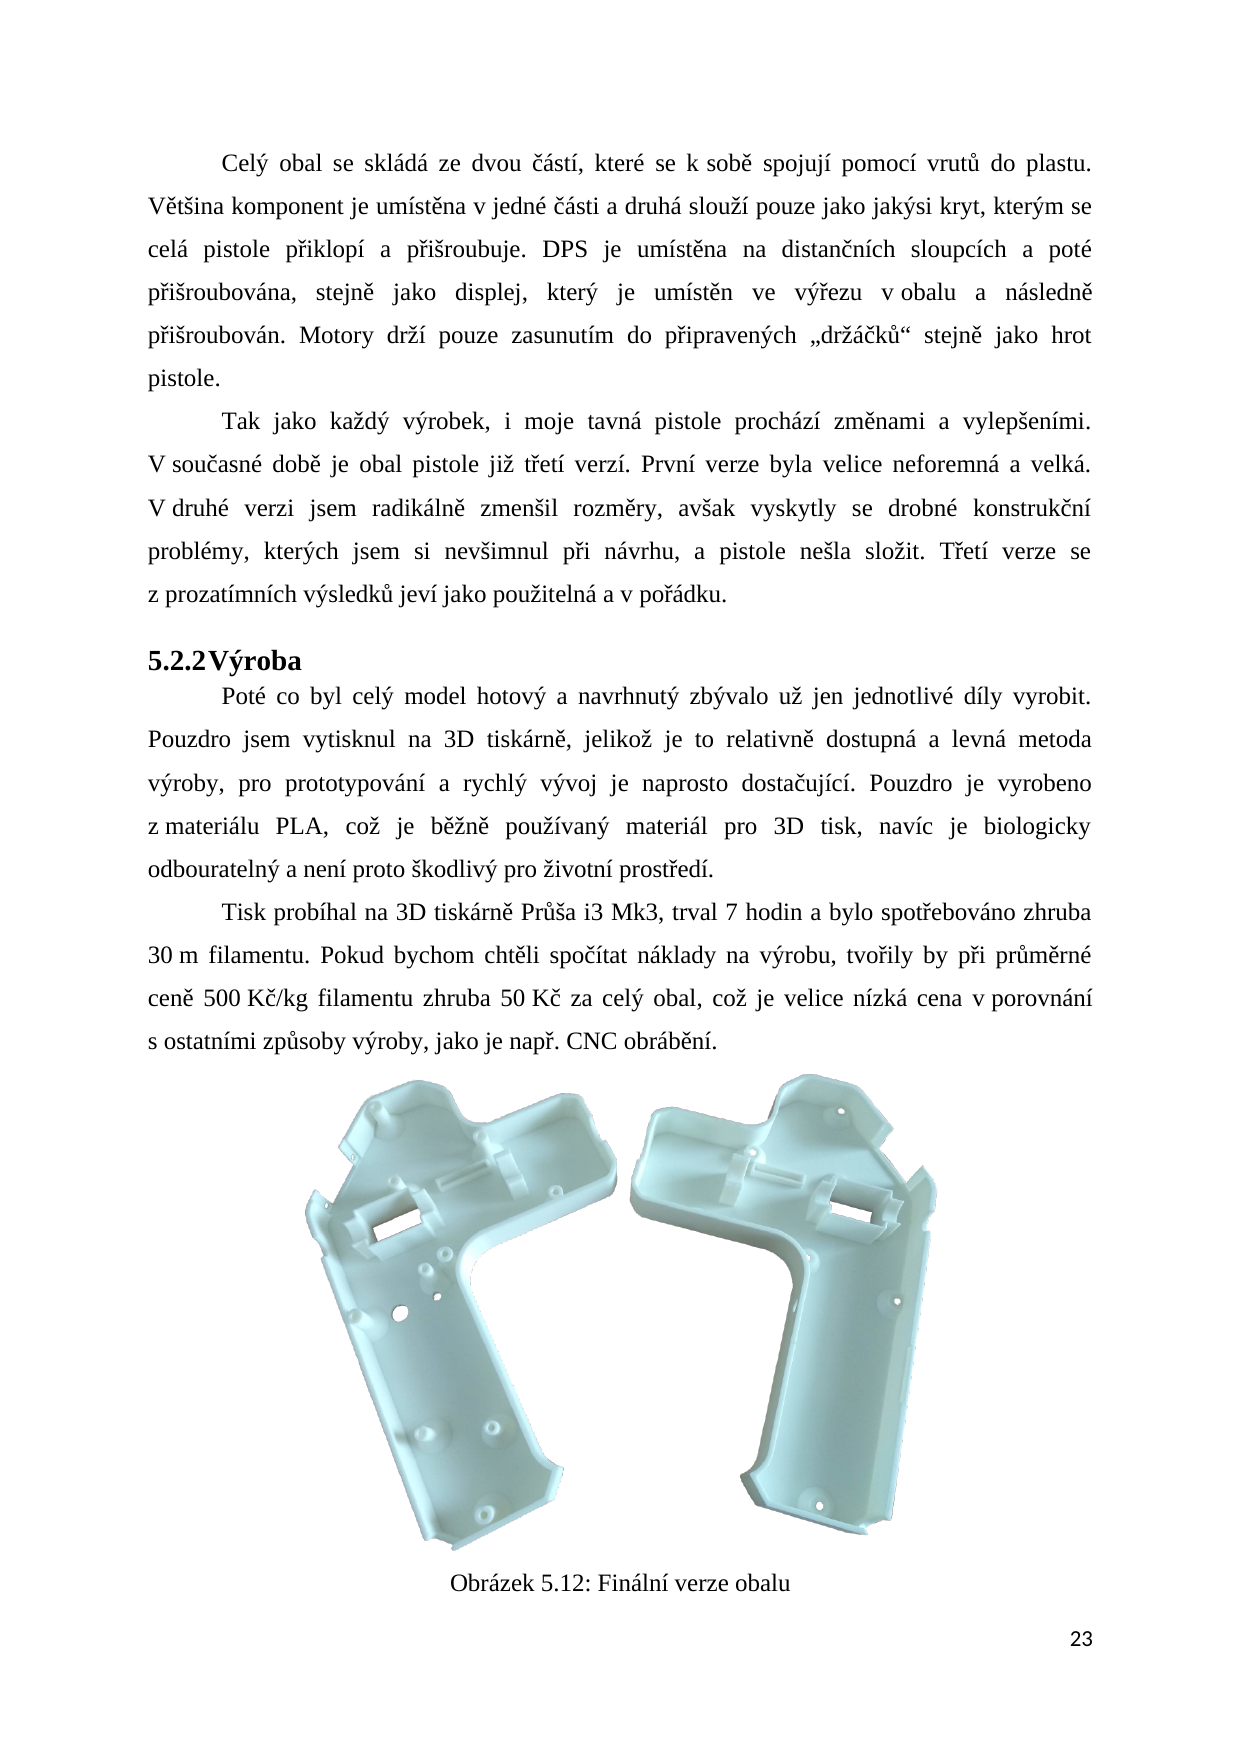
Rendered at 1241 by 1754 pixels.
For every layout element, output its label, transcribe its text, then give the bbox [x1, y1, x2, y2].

text Celý obal se skládá ze dvou částí, které se k sobě spojují pomocí vrutů do plastu. Většina komponent je umístěna v jedné části a druhá slouží pouze jako jakýsi kryt, kterým se celá pistole přiklopí a přišroubuje. DPS je umístěna na distančních sloupcích a poté přišroubována, stejně jako displej, který je umístěn ve výřezu v obalu a následně přišroubován. Motory drží pouze zasunutím do připravených „držáčků“ stejně jako hrot pistole. [148, 148, 1093, 392]
text Tisk probíhal na 3D tiskárně Průša i3 Mk3, trval 7 hodin a bylo spotřebováno zhruba 30 m filamentu. Pokud bychom chtěli spočítat náklady na výrobu, tvořily by při průměrné ceně 500 Kč/kg filamentu zhruba 50 Kč za celý obal, což je velice nízká cena v porovnání s ostatními způsoby výroby, jako je např. CNC obrábění. [148, 897, 1093, 1055]
subtitle Výroba [148, 643, 1093, 676]
text Obrázek 5.2: Finální verze obalu [148, 1568, 1093, 1597]
text Tak jako každý výrobek, i moje tavná pistole prochází změnami a vylepšeními. V současné době je obal pistole již třetí verzí. První verze byla velice neforemná a velká. V druhé verzi jsem radikálně zmenšil rozměry, avšak vyskytly se drobné konstrukční problémy, kterých jsem si nevšimnul při návrhu, a pistole nešla složit. Třetí verze se z prozatímních výsledků jeví jako použitelná a v pořádku. [148, 406, 1093, 608]
text Poté co byl celý model hotový a navrhnutý zbývalo už jen jednotlivé díly vyrobit. Pouzdro jsem vytisknul na 3D tiskárně, jelikož je to relativně dostupná a levná metoda výroby, pro prototypování a rychlý vývoj je naprosto dostačující. Pouzdro je vyrobeno z materiálu PLA, což je běžně používaný materiál pro 3D tisk, navíc je biologicky odbouratelný a není proto škodlivý pro životní prostředí. [148, 681, 1093, 883]
picture [300, 1069, 941, 1554]
